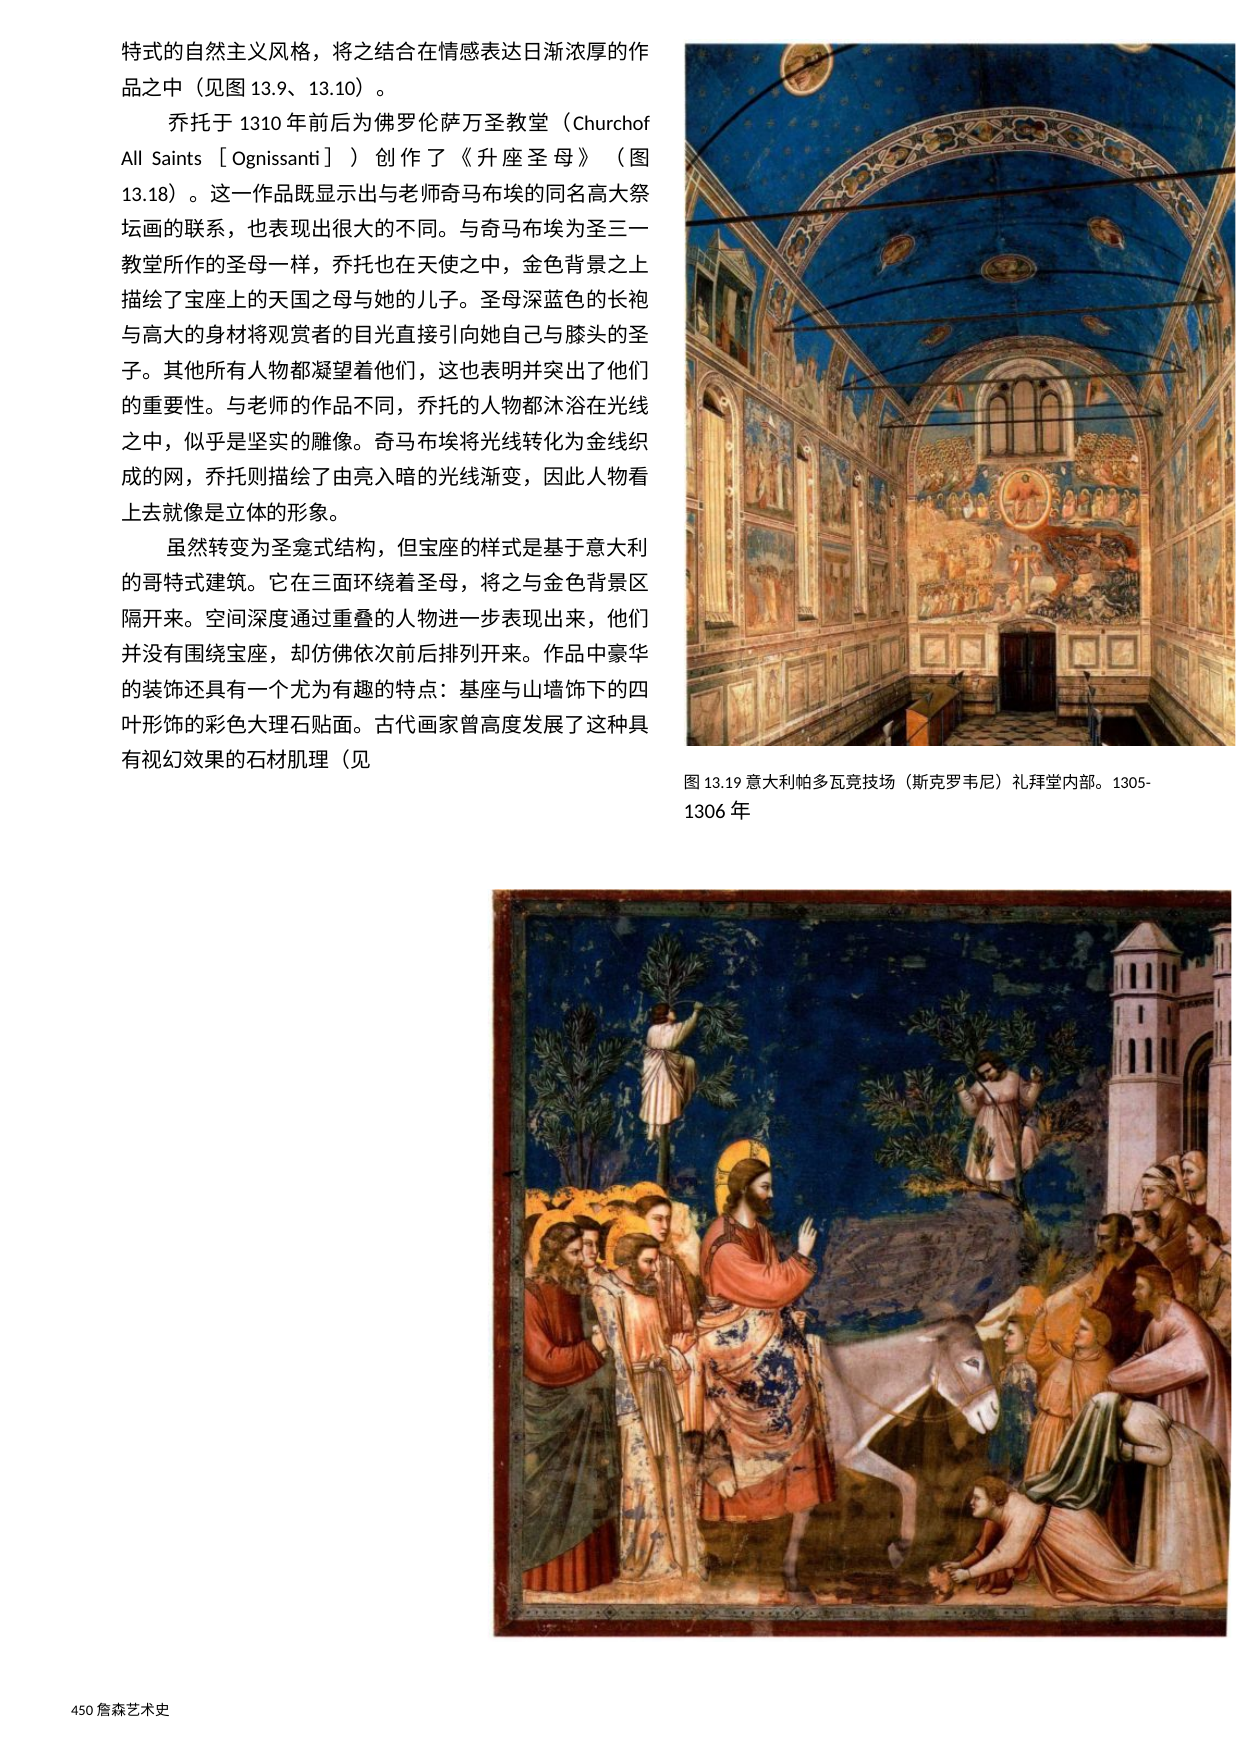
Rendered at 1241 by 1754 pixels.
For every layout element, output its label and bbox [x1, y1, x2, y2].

picture [487, 889, 1232, 1642]
picture [683, 39, 1236, 746]
